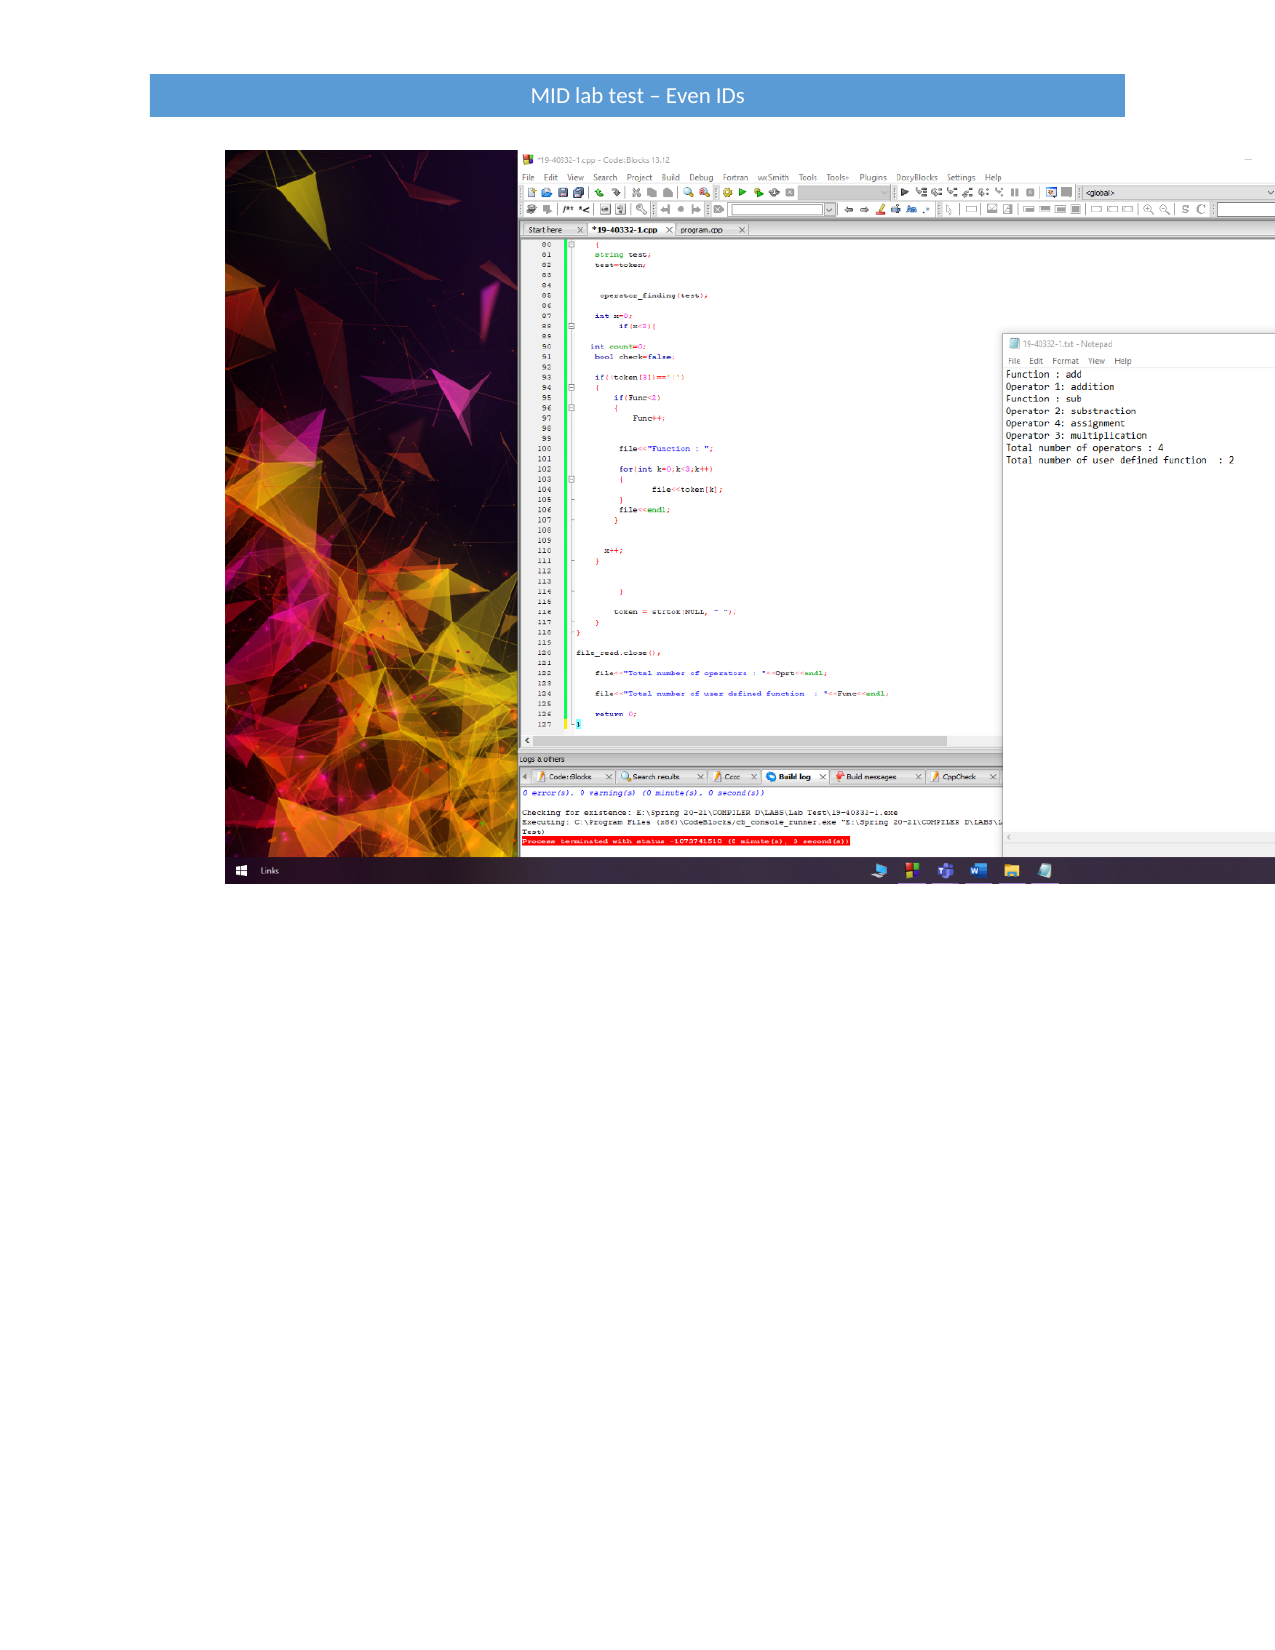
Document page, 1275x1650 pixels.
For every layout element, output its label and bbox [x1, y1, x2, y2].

picture [225, 150, 1275, 884]
